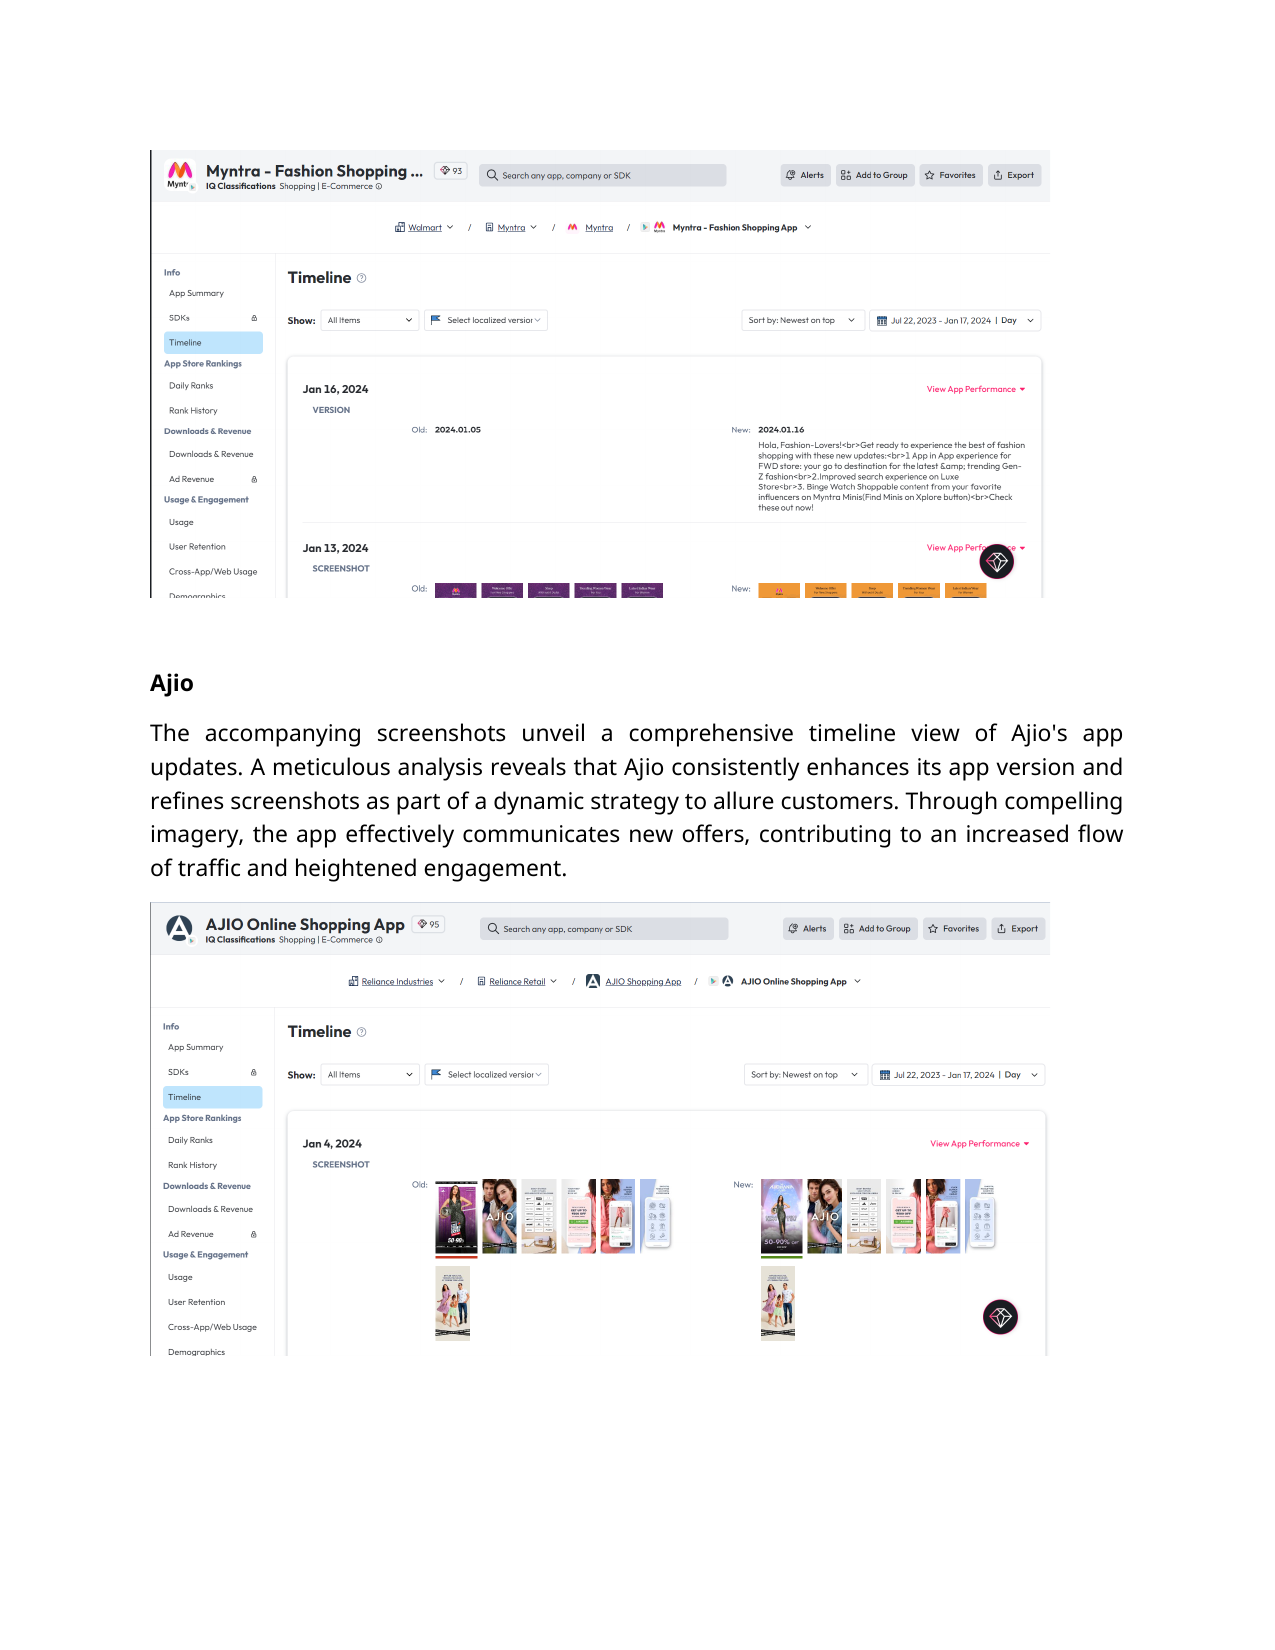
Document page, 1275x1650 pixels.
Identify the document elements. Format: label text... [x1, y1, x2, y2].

picture [150, 150, 1050, 598]
picture [150, 902, 1050, 1356]
text Ajio [150, 667, 1125, 698]
text The accompanying screenshots unveil a comprehensive timeline view of Ajio's app updates. A meticulous analysis reveals that Ajio consistently enhances its app version and refines screenshots as part of a dynamic strategy to allure customers. Through compelling imagery, the app effectively communicates new offers, contributing to an increased flow of traffic and heightened engagement. [150, 717, 1125, 883]
